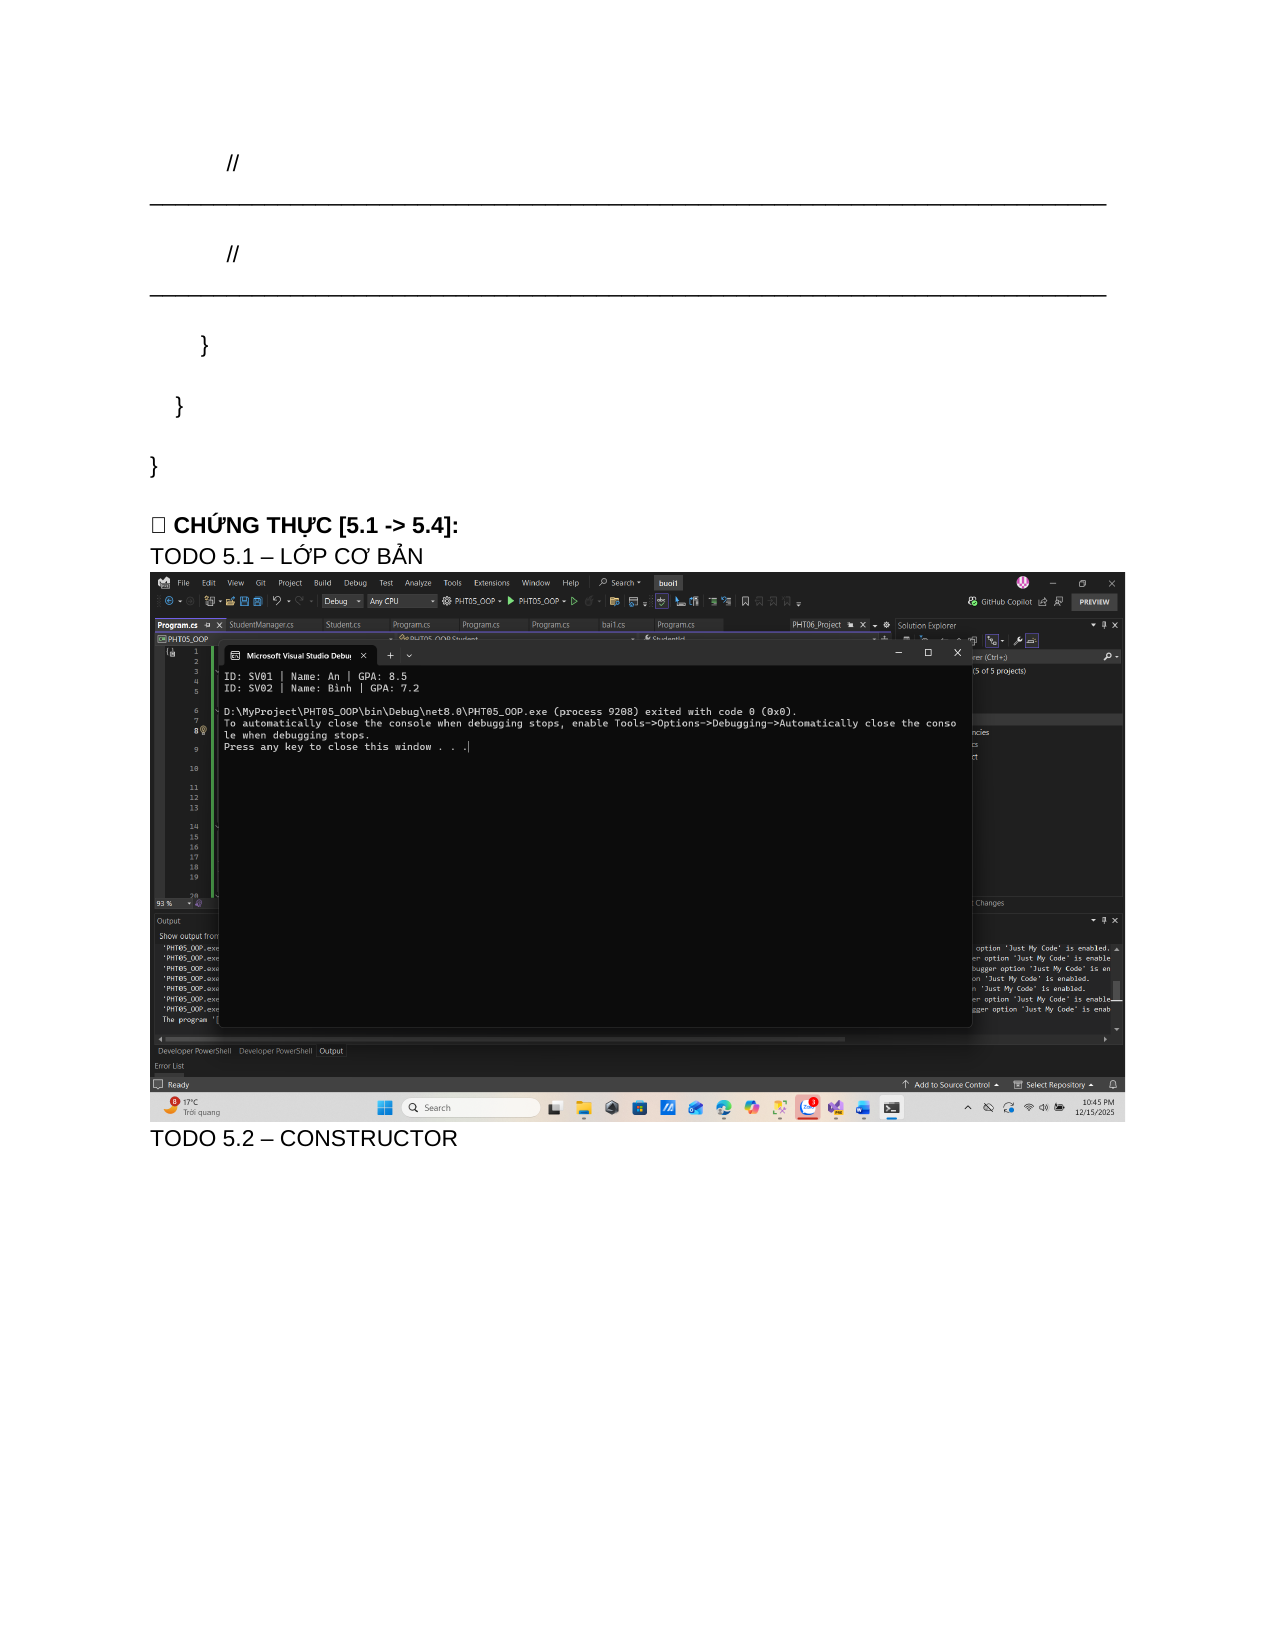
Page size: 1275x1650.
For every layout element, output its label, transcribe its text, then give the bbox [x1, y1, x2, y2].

text TODO 5.1 – LỚP CƠ BẢN [150, 543, 1125, 569]
text // ___________________________________________________________________________ [150, 241, 1125, 297]
text } [150, 392, 1125, 418]
text // ___________________________________________________________________________ [150, 150, 1125, 207]
picture [150, 572, 1125, 1122]
text } [150, 331, 1125, 358]
text 📸 CHỨNG THỰC [5.1 -> 5.4]: [150, 512, 1125, 539]
text TODO 5.2 – CONSTRUCTOR [150, 1125, 1125, 1151]
text } [150, 452, 1125, 478]
